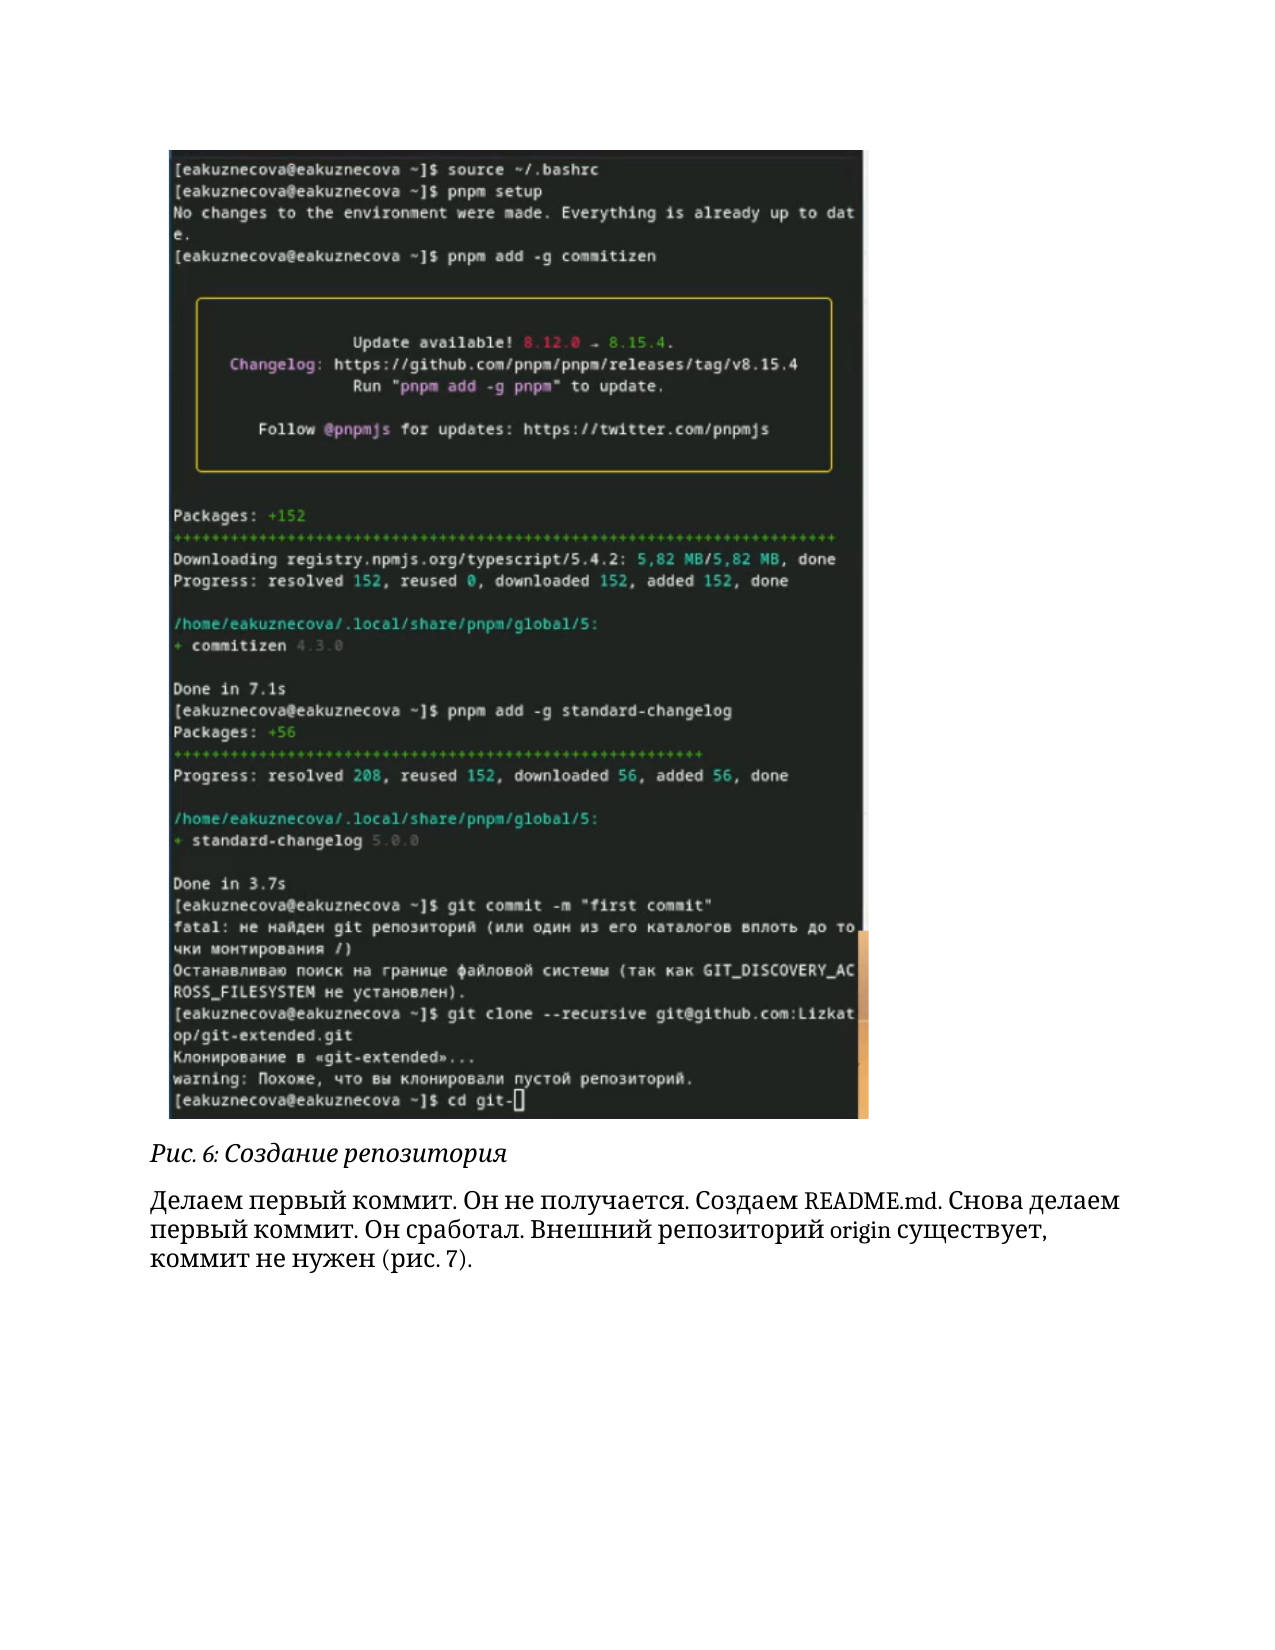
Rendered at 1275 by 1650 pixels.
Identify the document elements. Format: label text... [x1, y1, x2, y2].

text Рис. 6: Создание репозитория [150, 1140, 1125, 1168]
text Делаем первый коммит. Он не получается. Создаем README.md. Снова делаем первый коммит. Он сработал. Внешний репозиторий origin существует, коммит не нужен (рис. 7). [150, 1187, 1125, 1273]
picture [168, 150, 869, 1119]
